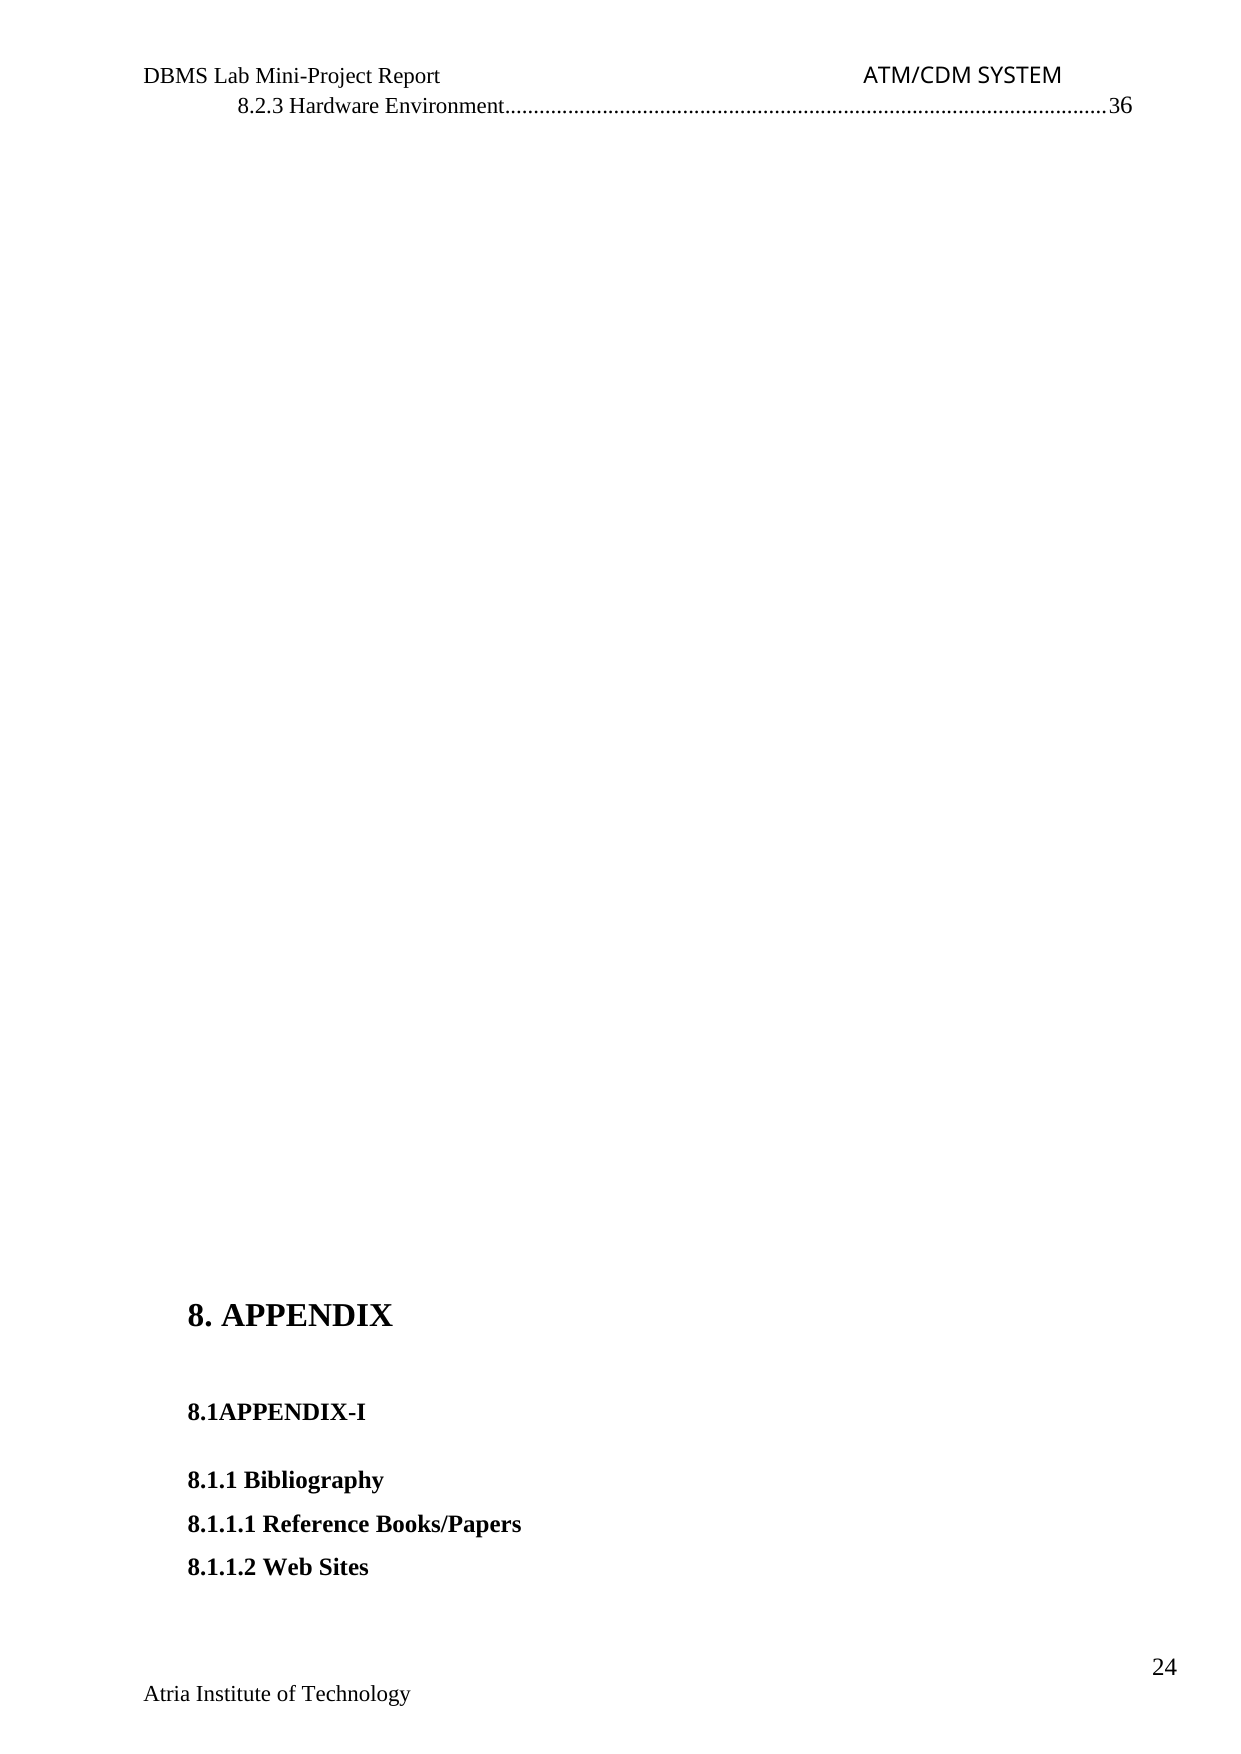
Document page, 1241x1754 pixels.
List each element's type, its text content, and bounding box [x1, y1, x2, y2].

subtitle 8. APPENDIX [187, 1296, 1132, 1334]
text 8.1.1.1 Reference Books/Papers [187, 1509, 1132, 1537]
text 8.2.3 Hardware Environment 36 [237, 90, 1177, 119]
text 8.1.1.2 Web Sites [187, 1552, 1132, 1581]
subtitle 8.1.1 Bibliography [187, 1466, 1132, 1494]
text 8.1APPENDIX-I [187, 1397, 1132, 1426]
